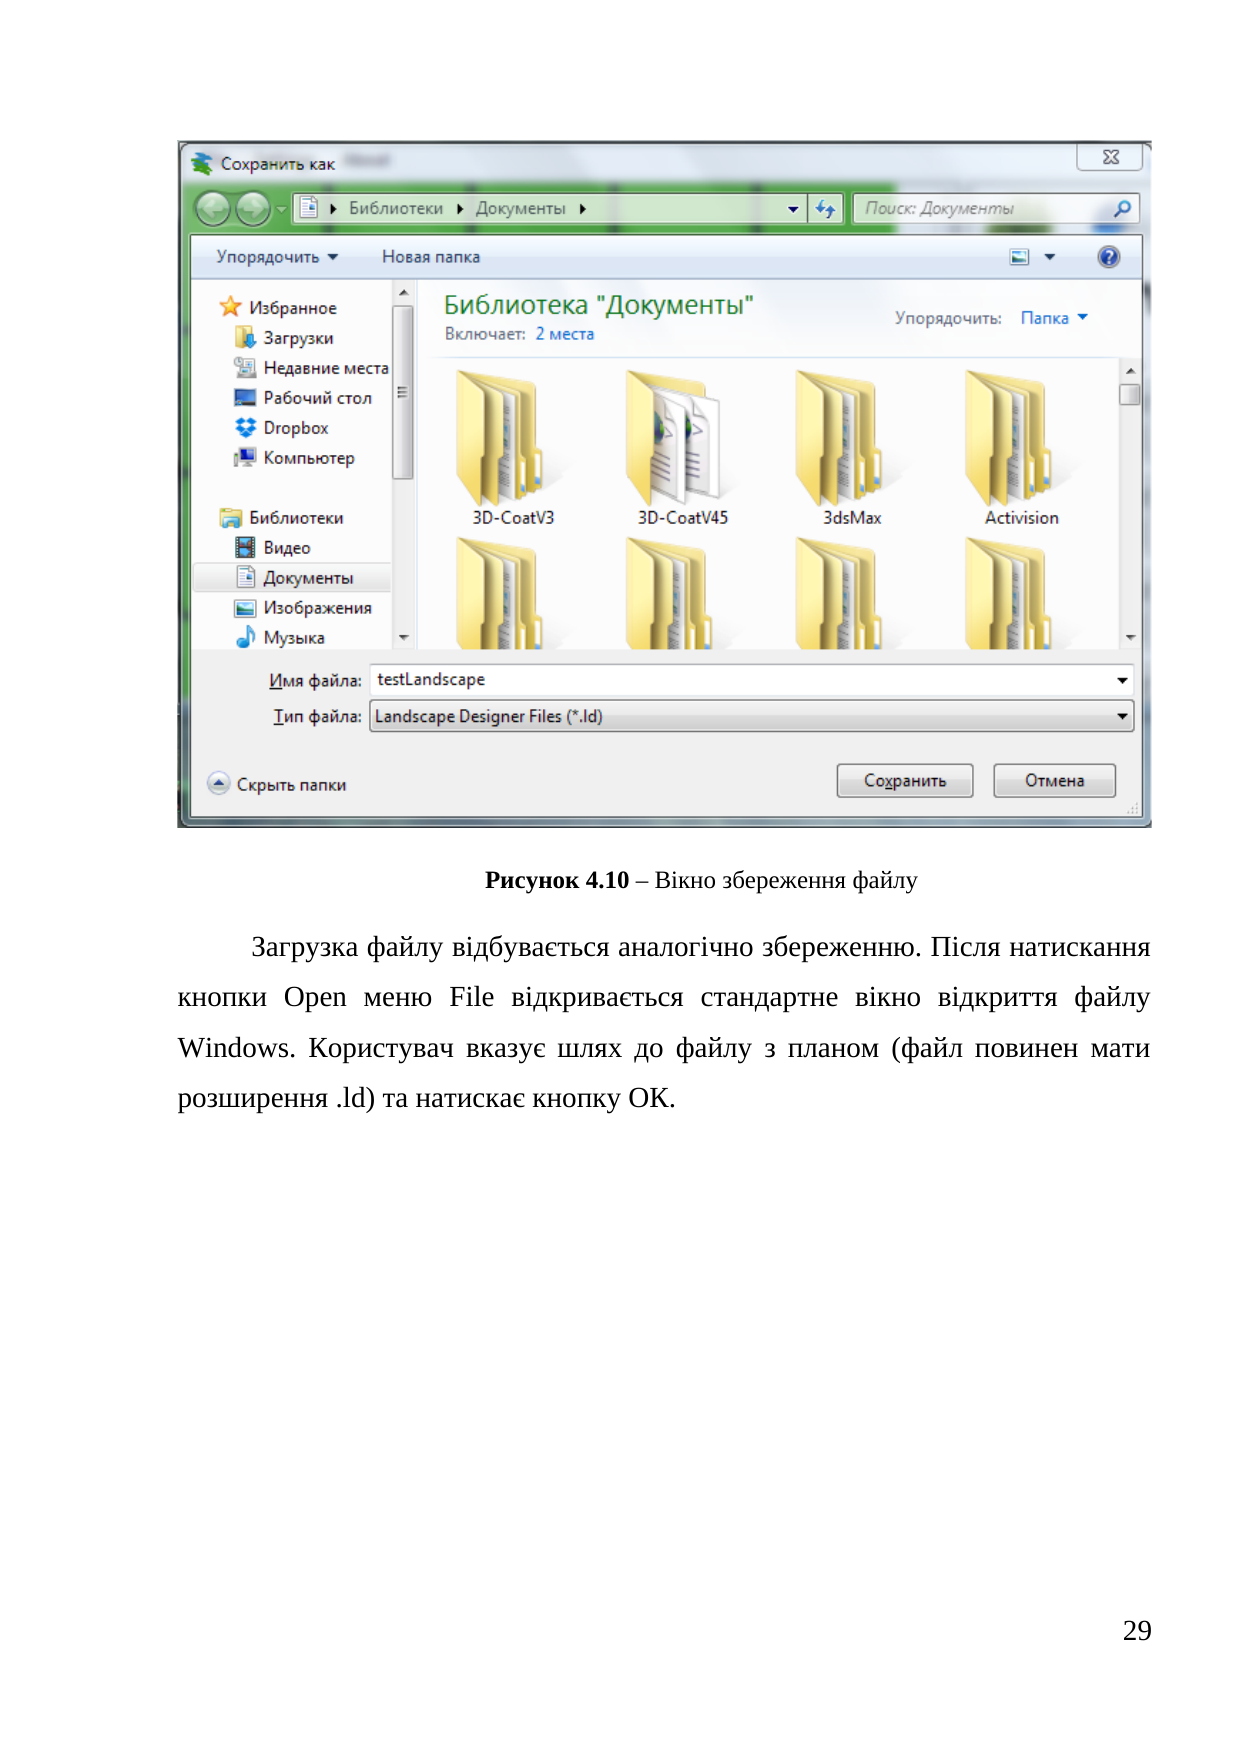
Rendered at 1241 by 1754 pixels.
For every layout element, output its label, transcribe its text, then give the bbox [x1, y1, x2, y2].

text Загрузка файлу відбувається аналогічно збереженню. Після натискання кнопки Open меню File відкривається стандартне вікно відкриття файлу Windows. Користувач вказує шлях до файлу з планом (файл повинен мати розширення .ld) та натискає кнопку ОК. [177, 929, 1152, 1114]
picture [177, 140, 1152, 828]
text Рисунок 4.10 – Вікно збереження файлу [177, 865, 1152, 894]
